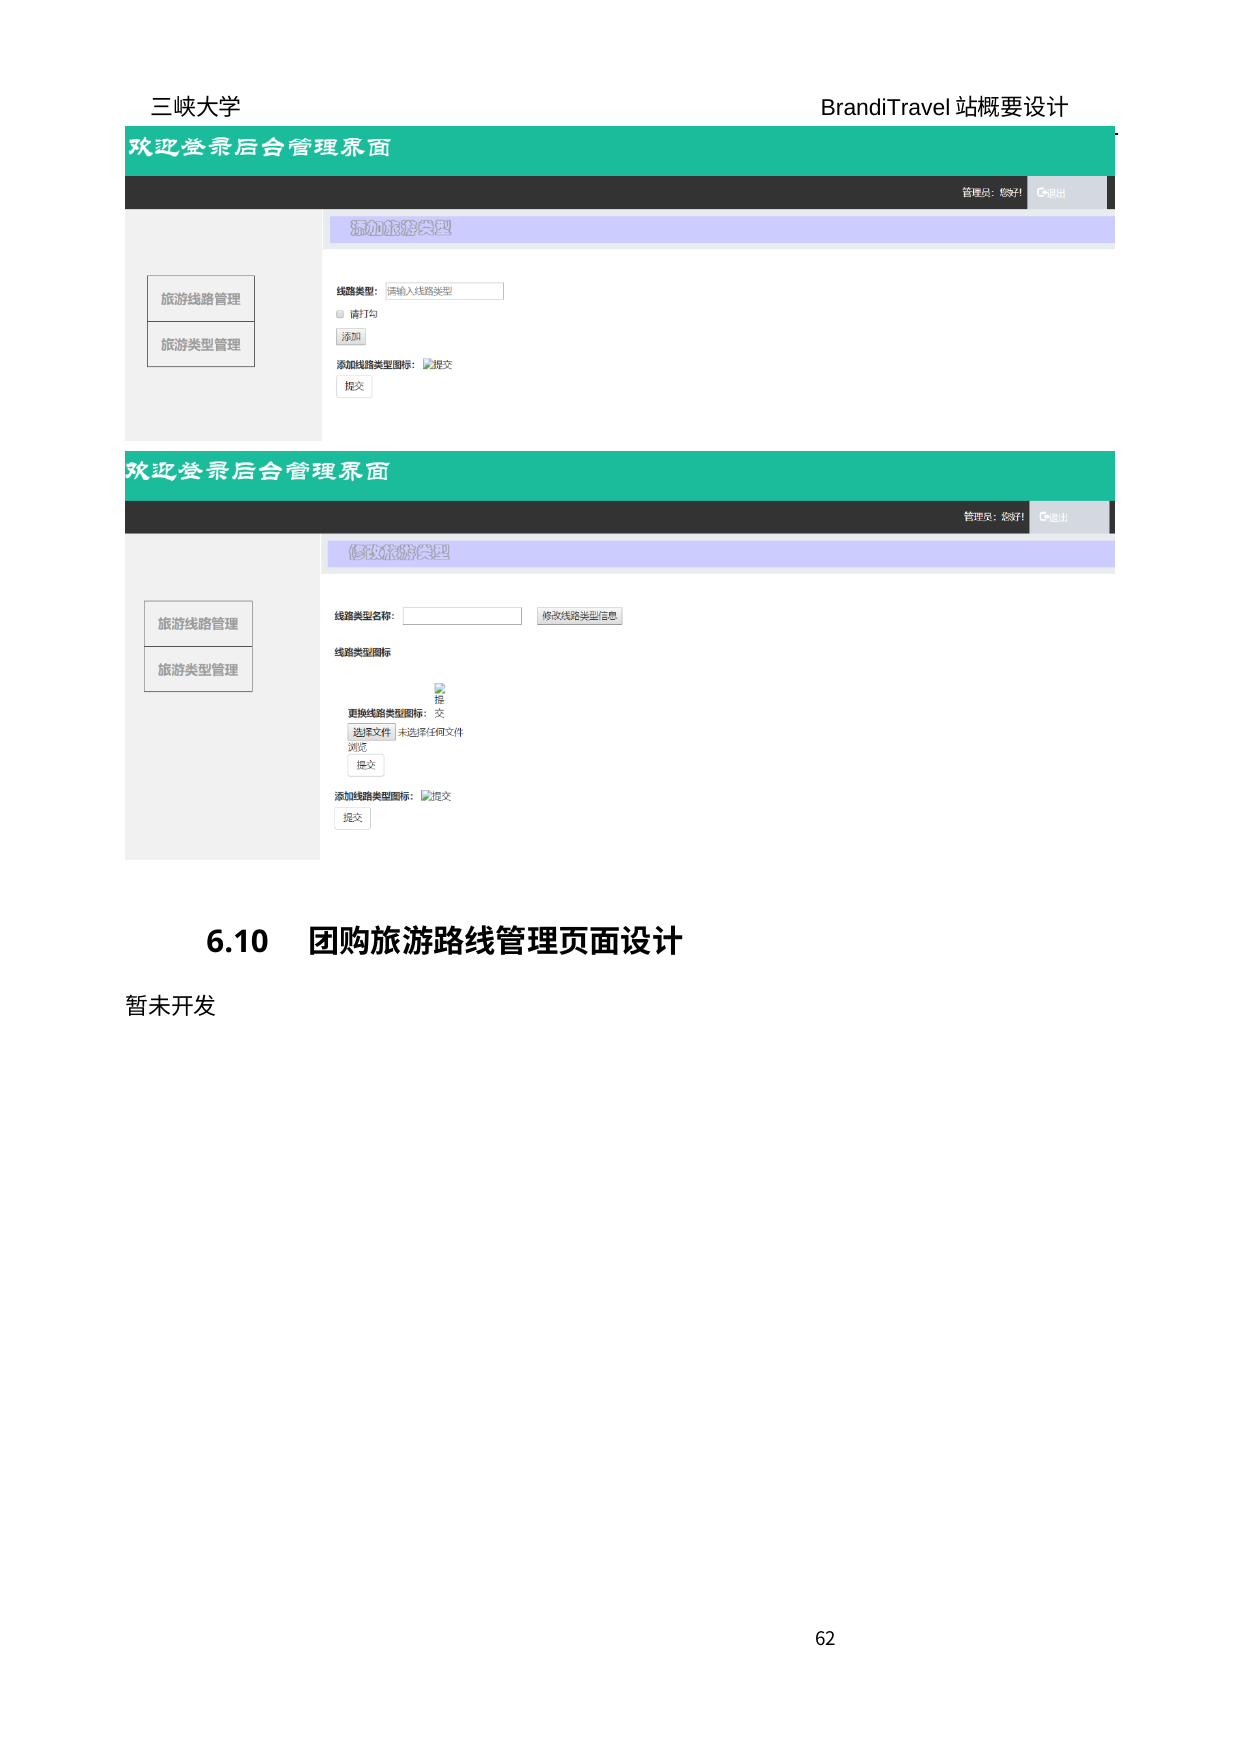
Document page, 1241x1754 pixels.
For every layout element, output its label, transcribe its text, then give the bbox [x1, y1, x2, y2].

subtitle 团购旅游路线管理页面设计 [206, 907, 1115, 972]
picture [125, 451, 1115, 860]
picture [125, 126, 1115, 441]
text 暂未开发 [125, 972, 1115, 1037]
